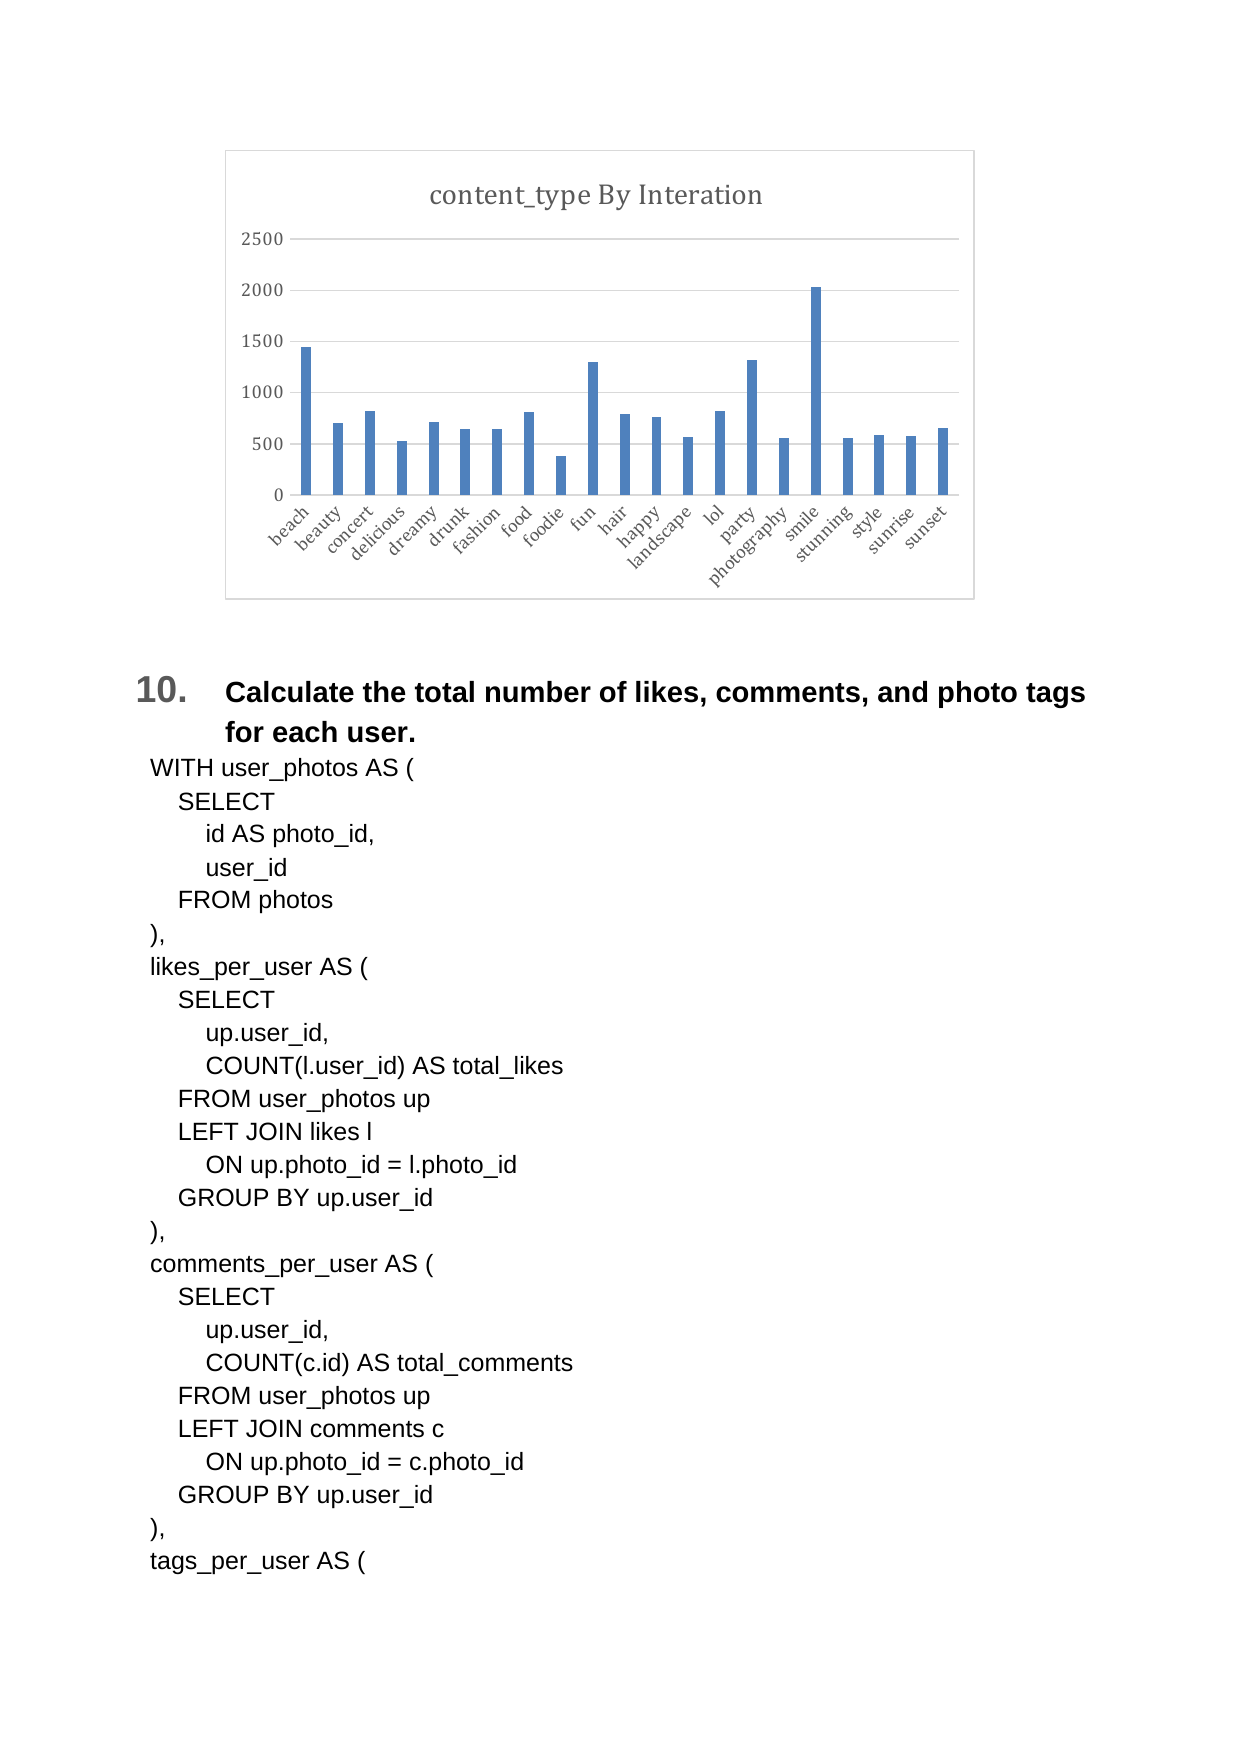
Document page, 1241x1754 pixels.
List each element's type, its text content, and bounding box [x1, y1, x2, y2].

text SELECT [150, 786, 1090, 815]
text ), [150, 918, 1090, 947]
text LEFT JOIN likes l [150, 1117, 1090, 1145]
text LEFT JOIN comments c [150, 1414, 1090, 1443]
text SELECT [150, 984, 1090, 1013]
text user_id [150, 852, 1090, 881]
text SELECT [150, 1282, 1090, 1311]
text FROM user_photos up [150, 1381, 1090, 1409]
text FROM photos [150, 886, 1090, 914]
text GROUP BY up.user_id [150, 1480, 1090, 1509]
text up.user_id, [150, 1315, 1090, 1343]
text comments_per_user AS ( [150, 1249, 1090, 1277]
text COUNT(l.user_id) AS total_likes [150, 1051, 1090, 1079]
text FROM user_photos up [150, 1084, 1090, 1112]
text up.user_id, [150, 1018, 1090, 1046]
text tags_per_user AS ( [150, 1546, 1090, 1575]
text COUNT(c.id) AS total_comments [150, 1348, 1090, 1377]
text ON up.photo_id = c.photo_id [150, 1447, 1090, 1476]
text GROUP BY up.user_id [150, 1183, 1090, 1211]
text ), [150, 1513, 1090, 1542]
list Calculate the total number of likes, comments, and photo tags for each user. [187, 667, 1090, 748]
text id AS photo_id, [150, 819, 1090, 848]
text ), [150, 1216, 1090, 1244]
text WITH user_photos AS ( [150, 753, 1090, 782]
text likes_per_user AS ( [150, 952, 1090, 980]
text ON up.photo_id = l.photo_id [150, 1150, 1090, 1178]
